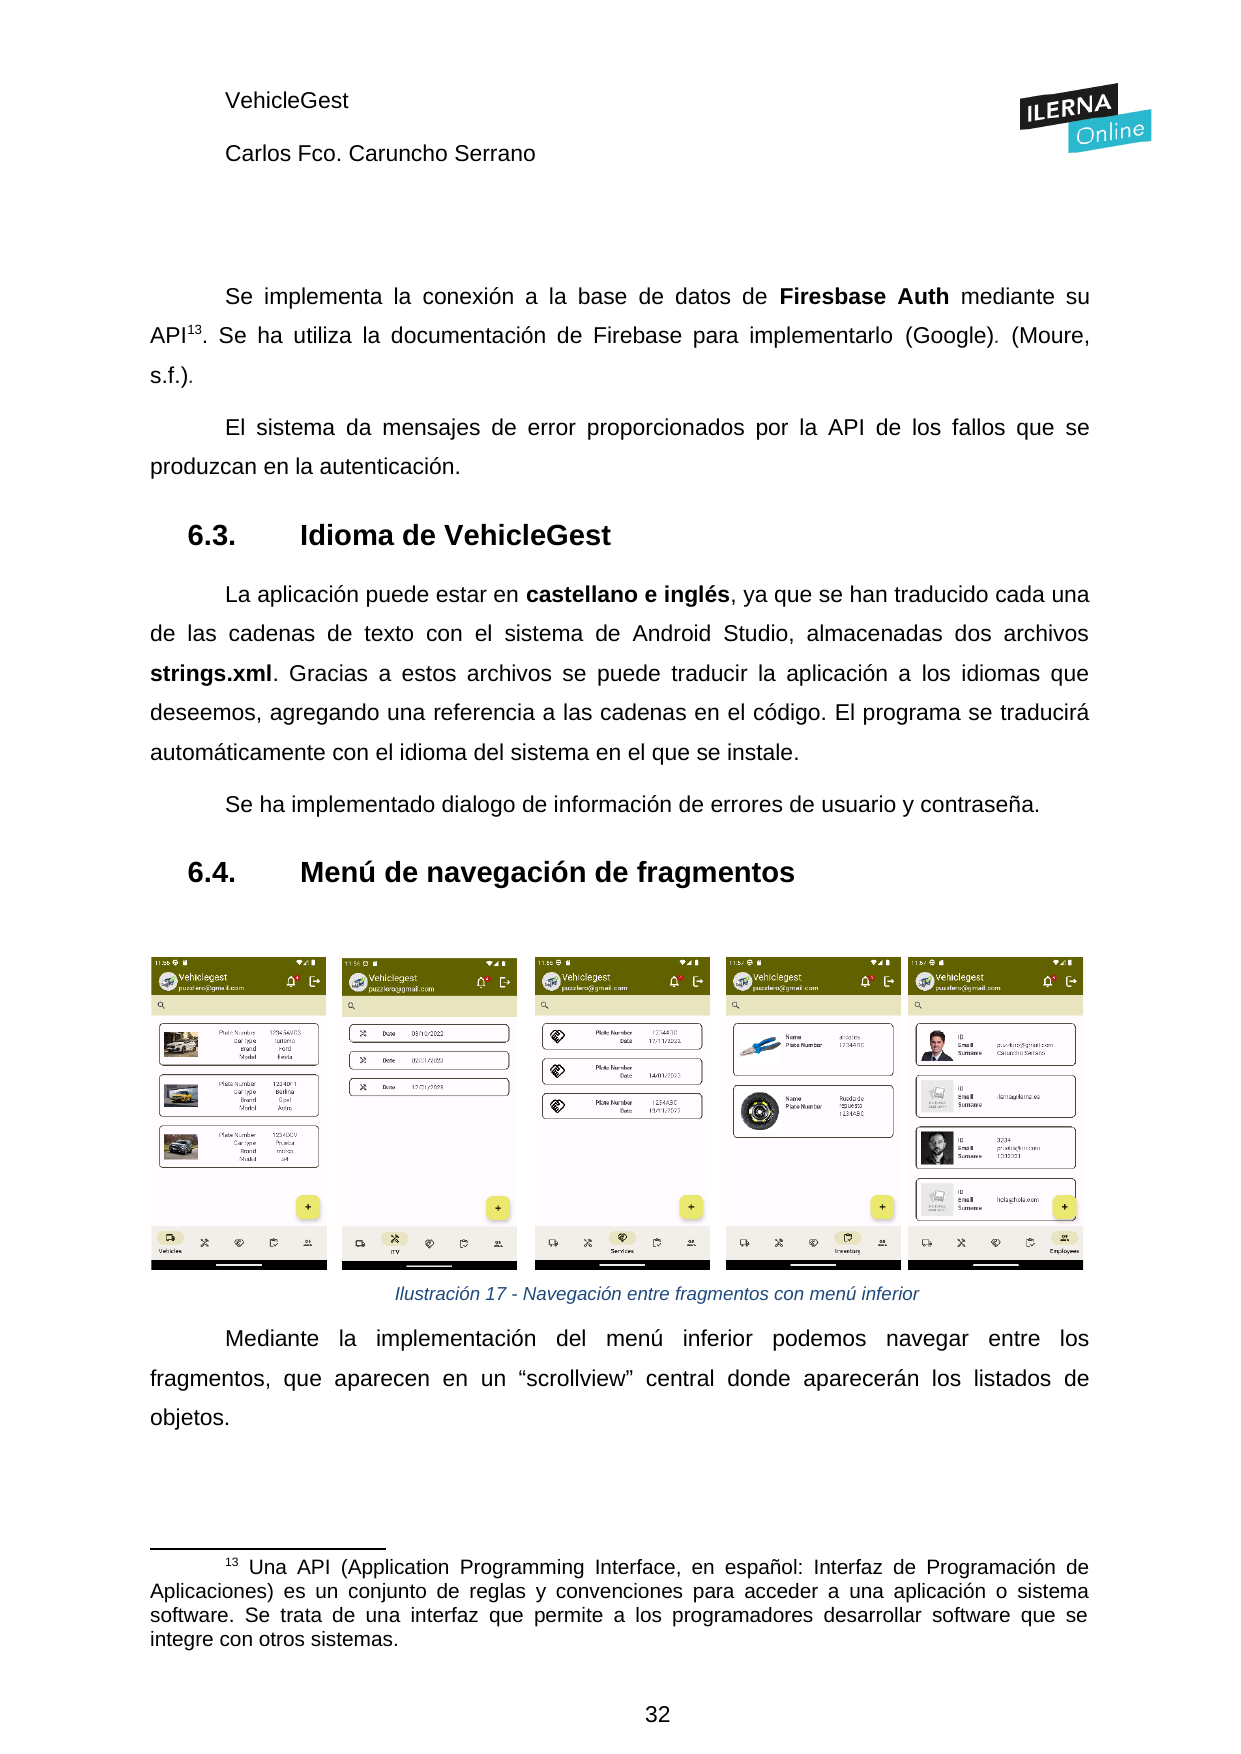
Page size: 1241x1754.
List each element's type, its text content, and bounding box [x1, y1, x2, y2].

picture [151, 957, 1089, 1270]
text La aplicación puede estar en castellano e inglés, ya que se han traducido cada una de las cadenas de texto con el sistema de Android Studio, almacenadas dos archivos strings.xml. Gracias a estos archivos se puede traducir la aplicación a los idiomas que deseemos, agregando una referencia a las cadenas en el código. El programa se traducirá automáticamente con el idioma del sistema en el que se instale. [150, 581, 1090, 765]
text El sistema da mensajes de error proporcionados por la API de los fallos que se produzcan en la autenticación. [150, 414, 1090, 480]
text Se ha implementado dialogo de información de errores de usuario y contraseña. [150, 791, 1090, 817]
text Se implementa la conexión a la base de datos de Firesbase Auth mediante su API. Se ha utiliza la documentación de Firebase para implementarlo.. [150, 283, 1090, 388]
picture [1020, 83, 1152, 153]
subtitle Idioma de VehicleGest [187, 518, 1090, 551]
text Mediante la implementación del menú inferior podemos navegar entre los fragmentos, que aparecen en un “scrollview” central donde aparecerán los listados de objetos. [150, 1325, 1090, 1431]
text Ilustración 17 - Navegación entre fragmentos con menú inferior [150, 1283, 1090, 1304]
subtitle Menú de navegación de fragmentos [187, 855, 1090, 888]
